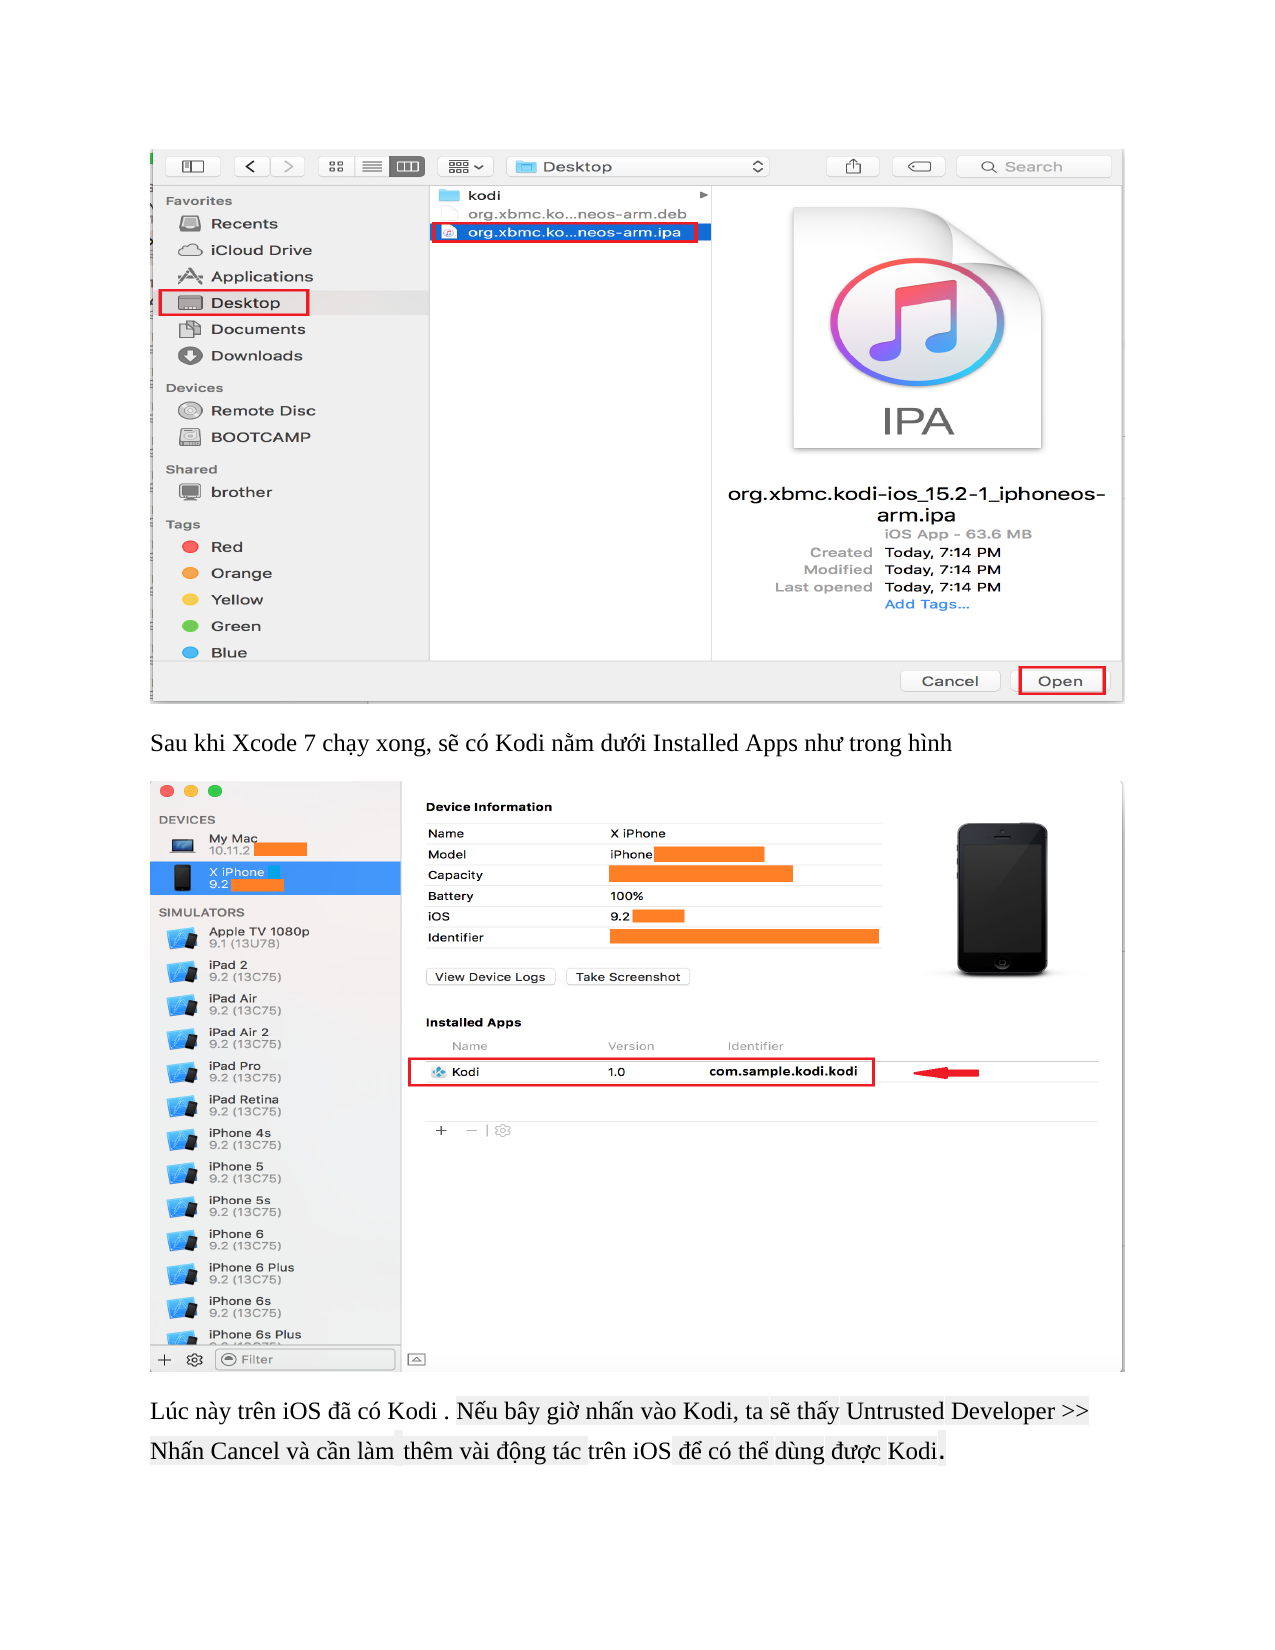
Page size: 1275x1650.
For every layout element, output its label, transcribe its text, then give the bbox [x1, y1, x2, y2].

text Sau khi Xcode 7 chạy xong, sẽ có Kodi nằm dưới Installed Apps như trong hình [150, 728, 1125, 757]
text Lúc này trên iOS đã có Kodi . Nếu bây giờ nhấn vào Kodi, ta sẽ thấy Untrusted Developer >> Nhấn Cancel và cần làm thêm vài động tác trên iOS để có thể dùng được Kodi. [150, 1396, 1125, 1466]
picture [150, 781, 1125, 1372]
picture [150, 149, 1125, 704]
